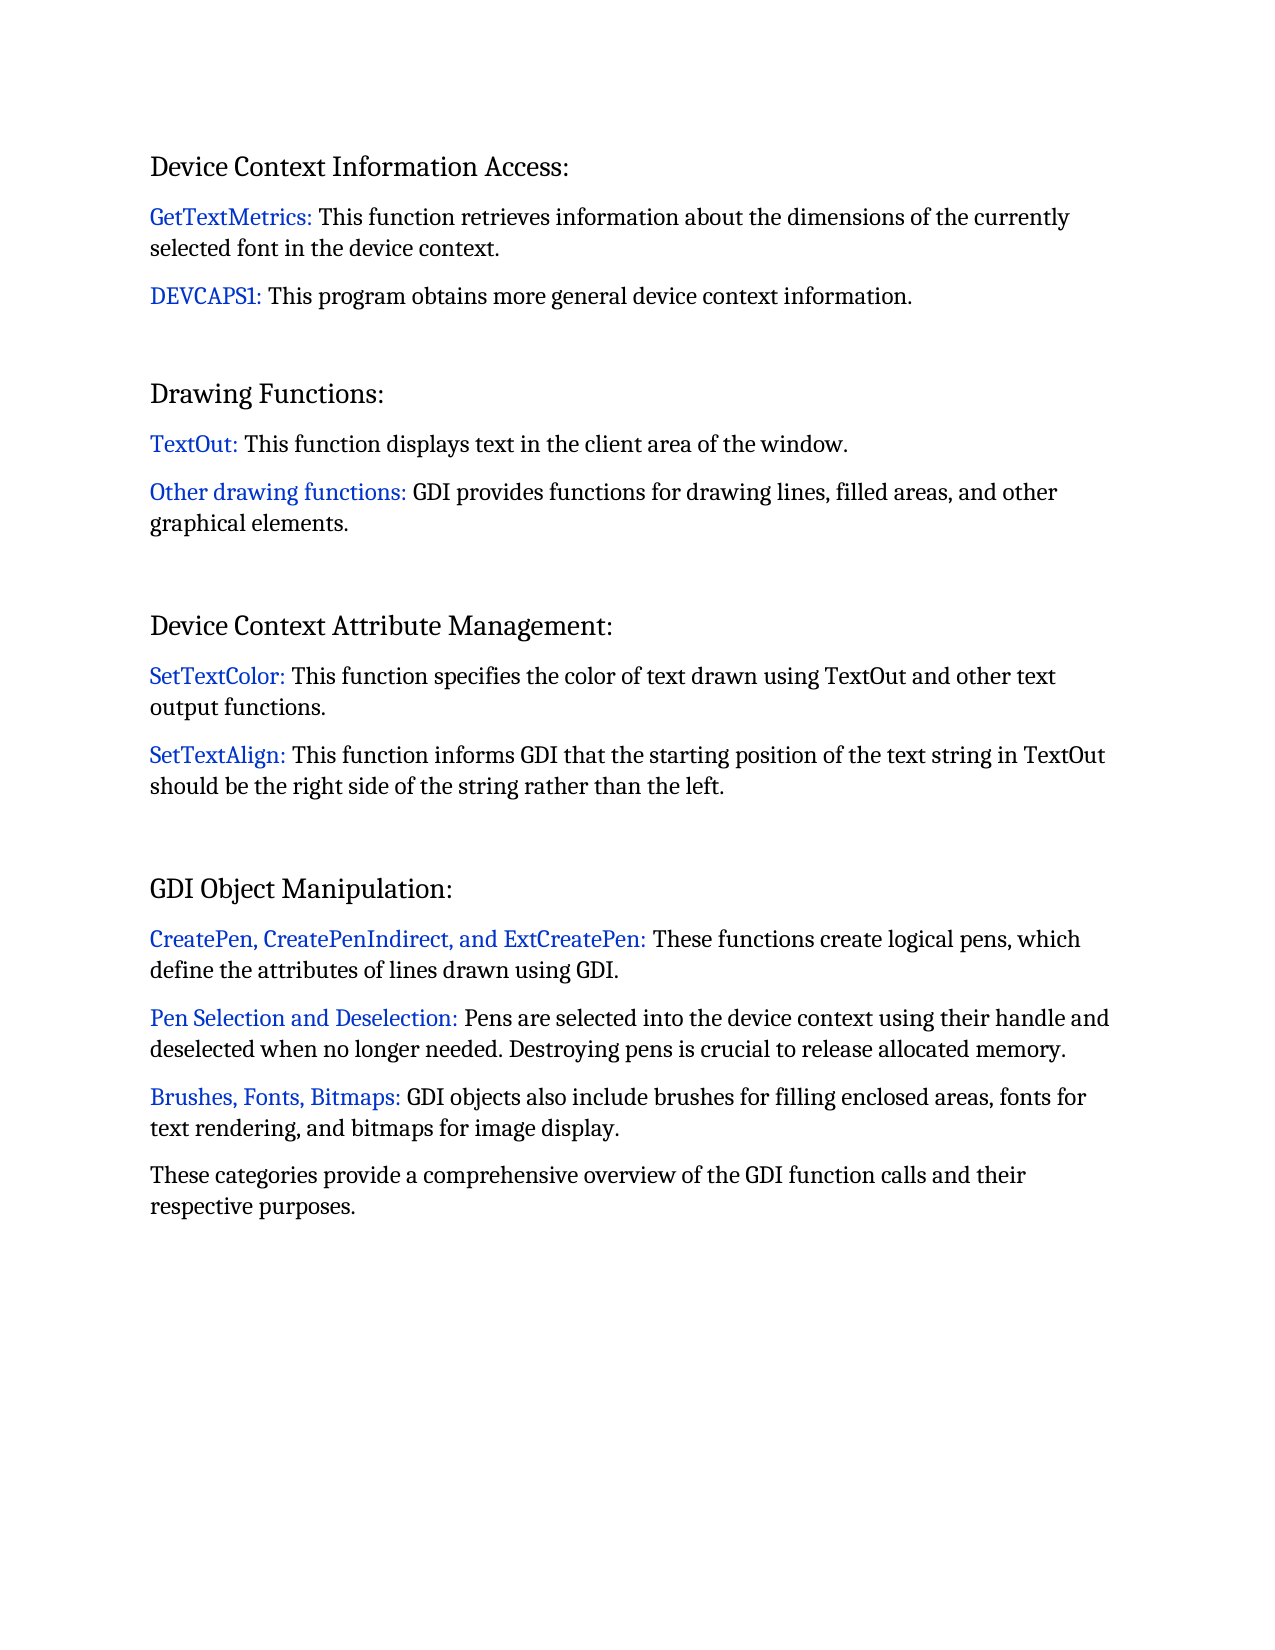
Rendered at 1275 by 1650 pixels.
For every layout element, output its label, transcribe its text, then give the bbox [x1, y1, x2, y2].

text Pen Selection and Deselection: Pens are selected into the device context using their handle and deselected when no longer needed. Destroying pens is crucial to release allocated memory. [150, 1004, 1125, 1063]
text GetTextMetrics: This function retrieves information about the dimensions of the currently selected font in the device context. [150, 203, 1125, 263]
text Brushes, Fonts, Bitmaps: GDI objects also include brushes for filling enclosed areas, fonts for text rendering, and bitmaps for image display. [150, 1082, 1125, 1142]
text CreatePen, CreatePenIndirect, and ExtCreatePen: These functions create logical pens, which define the attributes of lines drawn using GDI. [150, 925, 1125, 985]
text Other drawing functions: GDI provides functions for drawing lines, filled areas, and other graphical elements. [150, 477, 1125, 537]
text Device Context Information Access: [150, 150, 1125, 183]
text SetTextColor: This function specifies the color of text drawn using TextOut and other text output functions. [150, 662, 1125, 722]
text GDI Object Manipulation: [150, 872, 1125, 906]
text Drawing Functions: [150, 377, 1125, 411]
text TextOut: This function displays text in the client area of the window. [150, 430, 1125, 458]
text SetTextAlign: This function informs GDI that the starting position of the text string in TextOut should be the right side of the string rather than the left. [150, 741, 1125, 800]
text These categories provide a comprehensive overview of the GDI function calls and their respective purposes. [150, 1161, 1125, 1221]
text Device Context Attribute Management: [150, 609, 1125, 643]
text DEVCAPS1: This program obtains more general device context information. [150, 282, 1125, 310]
